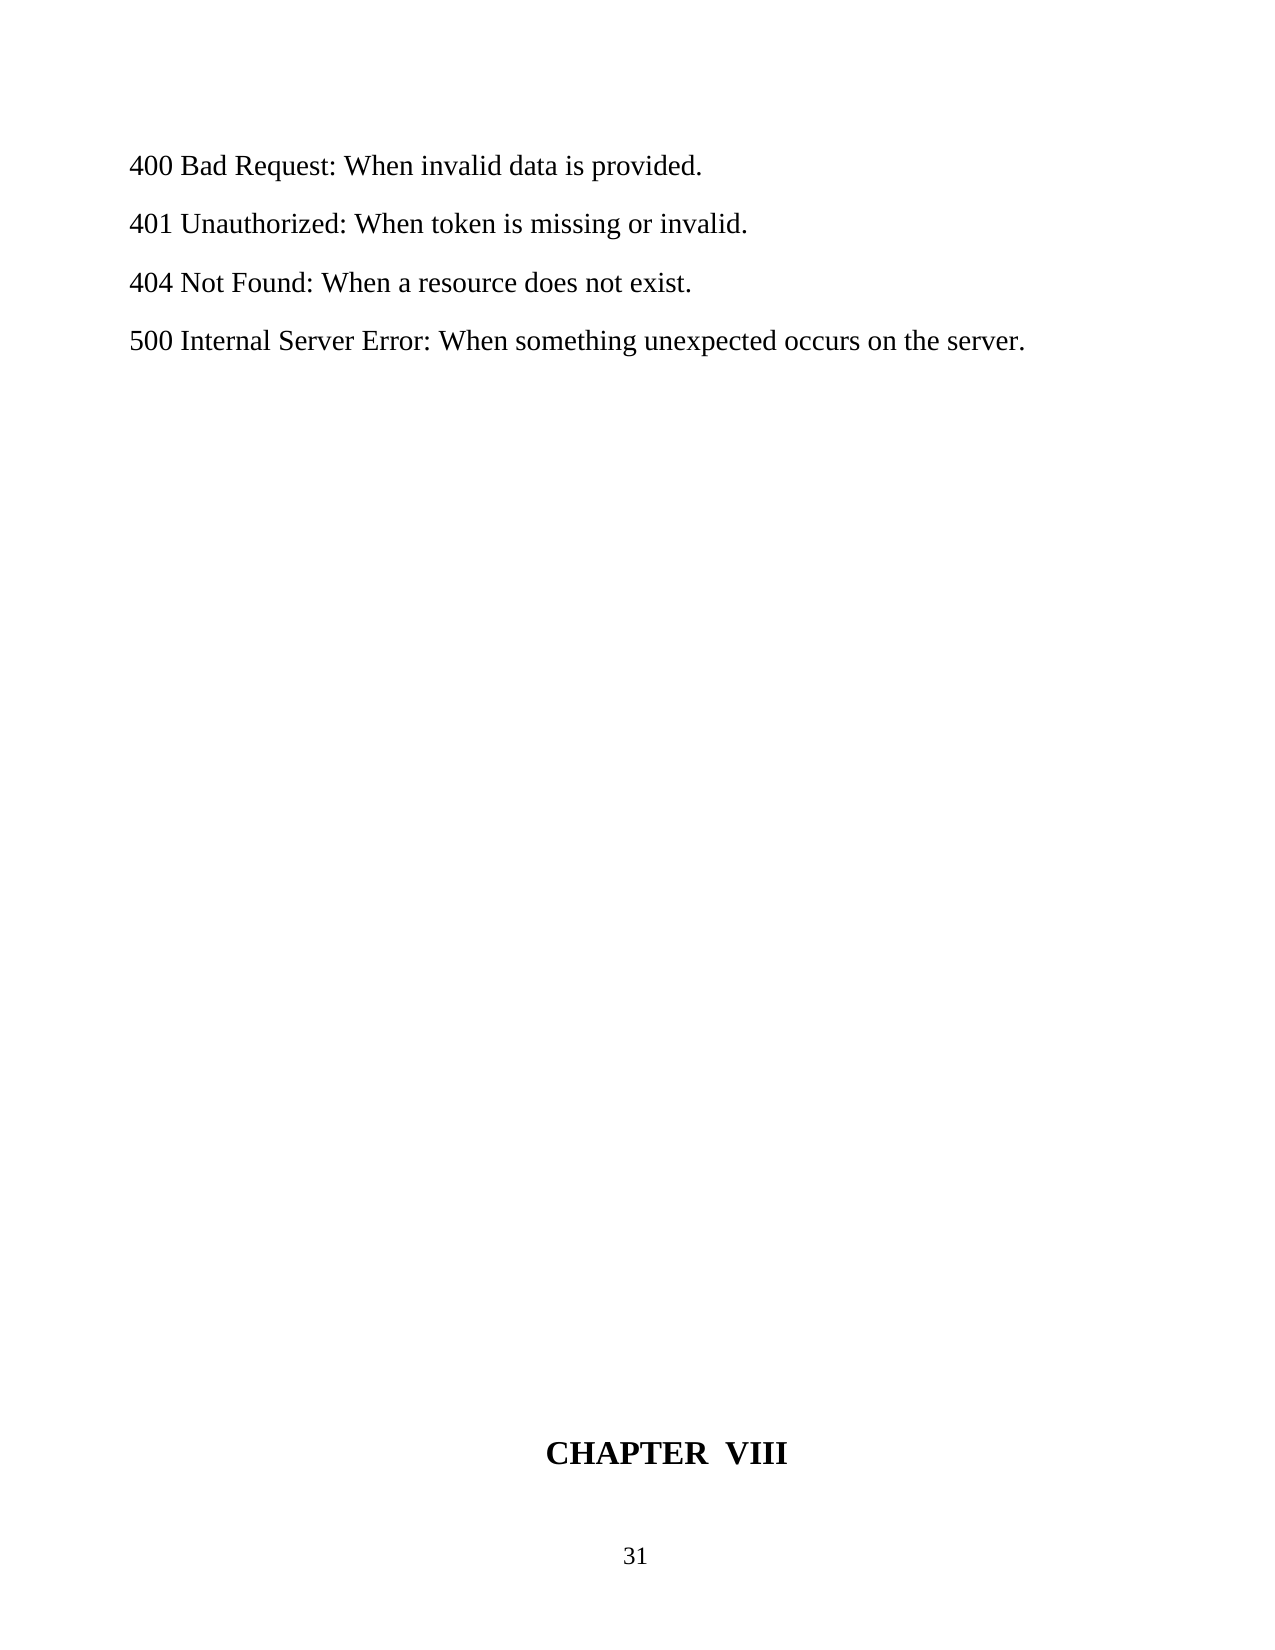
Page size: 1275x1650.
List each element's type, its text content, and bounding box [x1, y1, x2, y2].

text 400 Bad Request: When invalid data is provided. [129, 148, 1214, 181]
text CHAPTER VIII [85, 1433, 1214, 1471]
text 404 Not Found: When a resource does not exist. [129, 265, 1214, 298]
text 500 Internal Server Error: When something unexpected occurs on the server. [129, 323, 1214, 357]
text 401 Unauthorized: When token is missing or invalid. [129, 206, 1214, 240]
